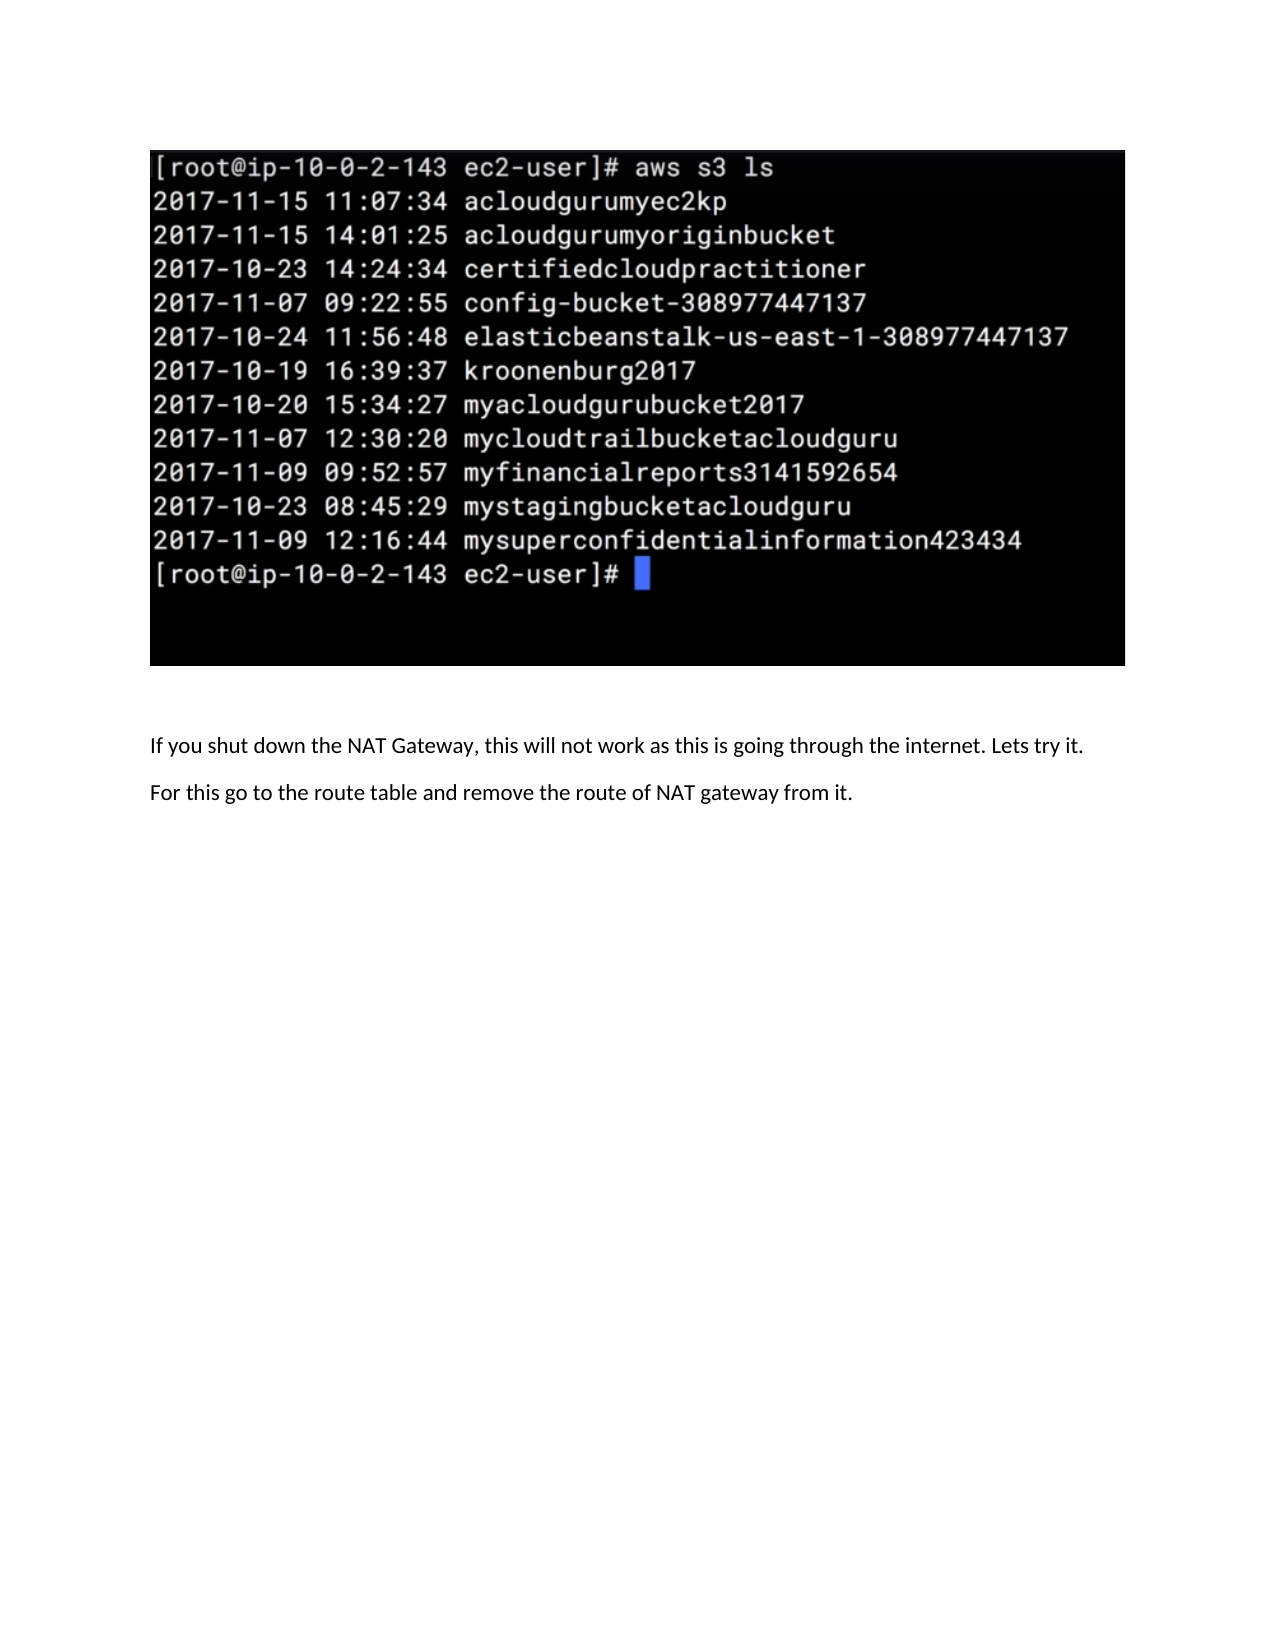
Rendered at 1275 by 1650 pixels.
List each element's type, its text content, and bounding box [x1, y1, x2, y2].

picture [150, 150, 1125, 666]
text If you shut down the NAT Gateway, this will not work as this is going through the internet. Lets try it. [150, 731, 1125, 759]
text For this go to the route table and remove the route of NAT gateway from it. [150, 778, 1125, 806]
